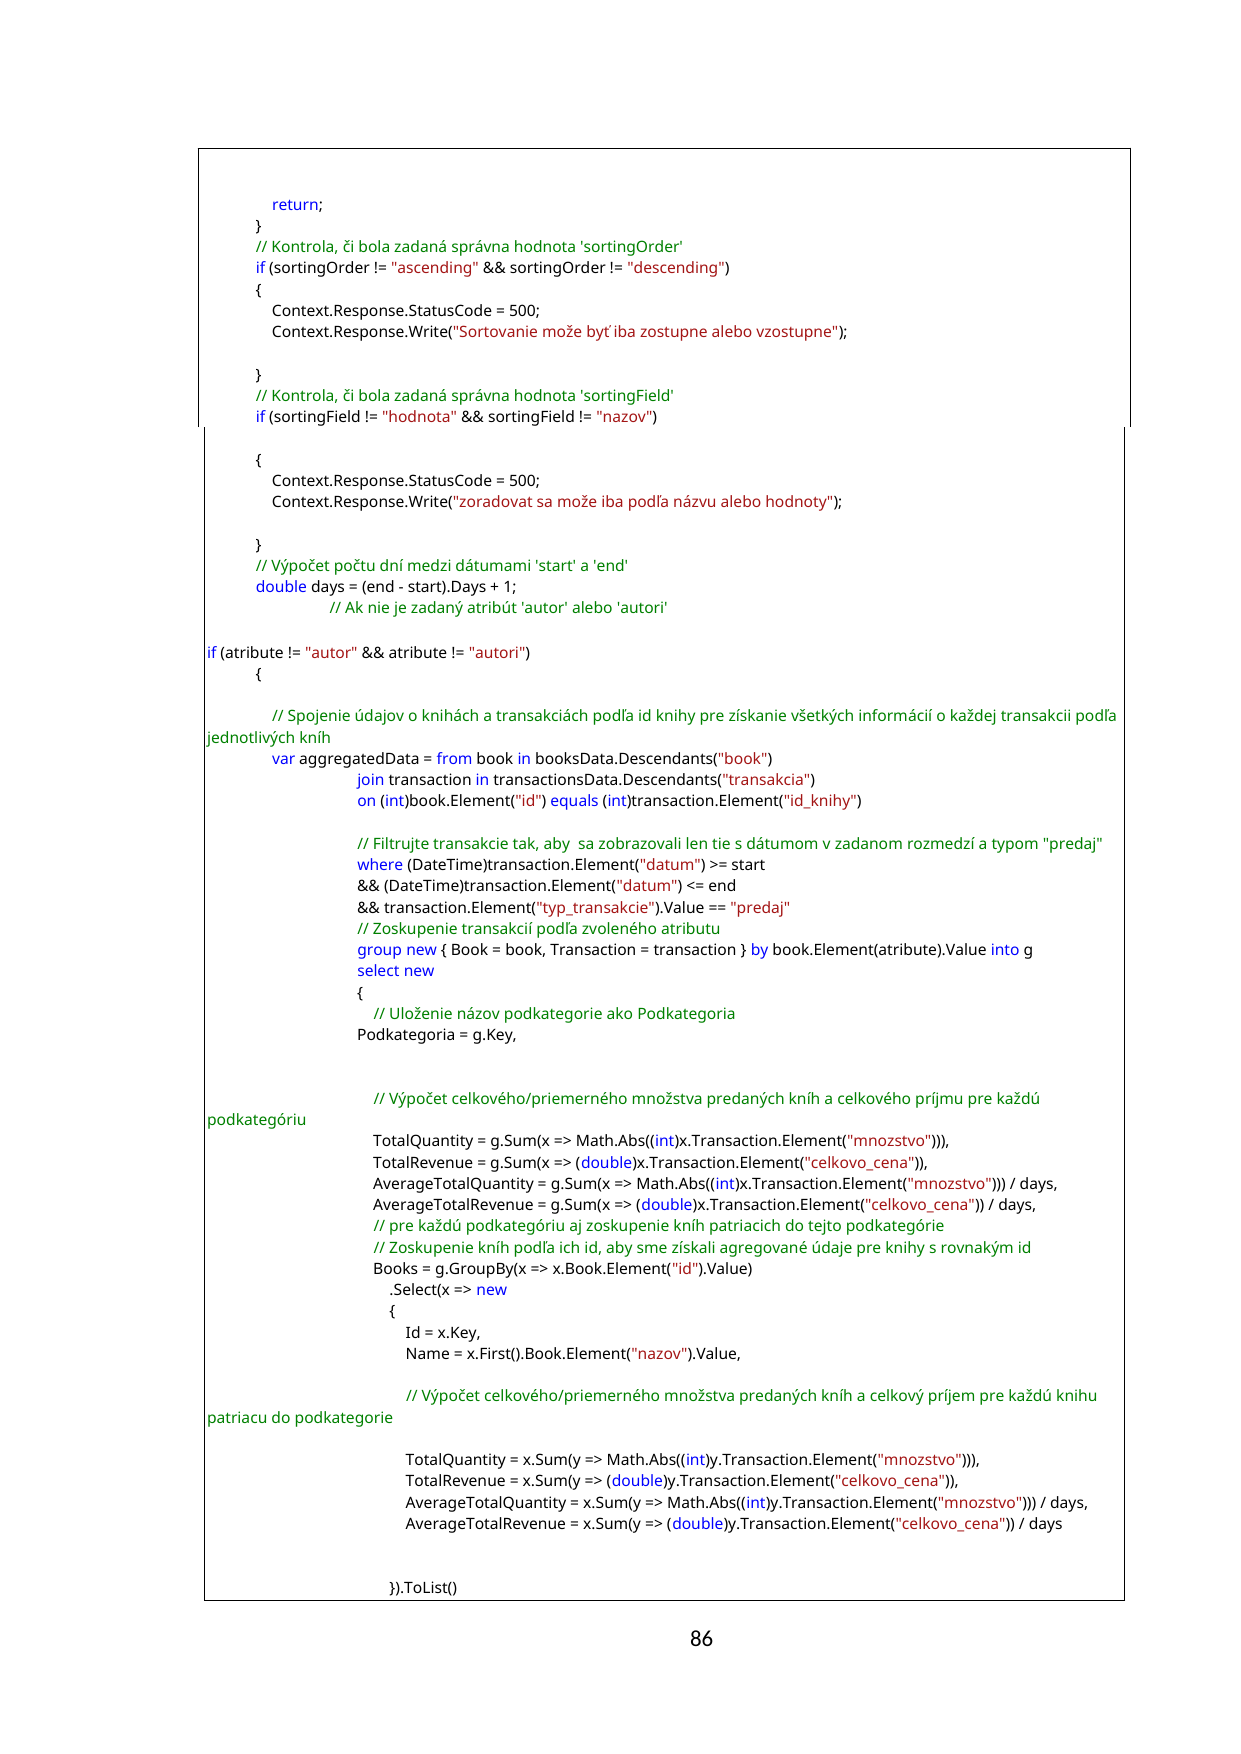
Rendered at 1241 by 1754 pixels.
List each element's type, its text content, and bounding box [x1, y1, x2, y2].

text TotalRevenue = x.Sum(y => (double)y.Transaction.Element("celkovo_cena")), [207, 1470, 1122, 1491]
text { [207, 663, 1122, 684]
text // pre každú podkategóriu aj zoskupenie kníh patriacich do tejto podkategórie [207, 1215, 1122, 1236]
text Podkategoria = g.Key, [207, 1024, 1122, 1045]
text // Zoskupenie kníh podľa ich id, aby sme získali agregované údaje pre knihy s rovnakým id [207, 1236, 1122, 1258]
text // Kontrola, či bola zadaná správna hodnota 'sortingOrder' [207, 236, 1122, 257]
text TotalQuantity = g.Sum(x => Math.Abs((int)x.Transaction.Element("mnozstvo"))), [207, 1130, 1122, 1151]
text { [207, 1300, 1122, 1321]
text && transaction.Element("typ_transakcie").Value == "predaj" [207, 896, 1122, 918]
text on (int)book.Element("id") equals (int)transaction.Element("id_knihy") [207, 790, 1122, 811]
text .Select(x => new [207, 1279, 1122, 1300]
text Name = x.First().Book.Element("nazov").Value, [207, 1343, 1122, 1364]
text Context.Response.StatusCode = 500; [207, 469, 1122, 491]
text TotalQuantity = x.Sum(y => Math.Abs((int)y.Transaction.Element("mnozstvo"))), [207, 1449, 1122, 1470]
text where (DateTime)transaction.Element("datum") >= start [207, 854, 1122, 875]
text join transaction in transactionsData.Descendants("transakcia") [207, 769, 1122, 790]
text // Zoskupenie transakcií podľa zvoleného atributu [207, 918, 1122, 939]
text Context.Response.Write("zoradovat sa može iba podľa názvu alebo hodnoty"); [207, 491, 1122, 512]
text { [207, 278, 1122, 299]
text }).ToList() [205, 1573, 1124, 1600]
text double days = (end - start).Days + 1; [207, 576, 1122, 597]
text // Výpočet celkového/priemerného množstva predaných kníh a celkového príjmu pre každú podkategóriu [207, 1088, 1122, 1130]
text // Kontrola, či bola zadaná správna hodnota 'sortingField' [207, 384, 1122, 406]
text { [207, 448, 1122, 469]
text AverageTotalRevenue = x.Sum(y => (double)y.Transaction.Element("celkovo_cena")) / days [207, 1513, 1122, 1534]
text } [207, 533, 1122, 554]
text TotalRevenue = g.Sum(x => (double)x.Transaction.Element("celkovo_cena")), [207, 1151, 1122, 1173]
text return; [207, 193, 1122, 214]
text Context.Response.Write("Sortovanie može byť iba zostupne alebo vzostupne"); [207, 321, 1122, 342]
text && (DateTime)transaction.Element("datum") <= end [207, 875, 1122, 896]
text AverageTotalRevenue = g.Sum(x => (double)x.Transaction.Element("celkovo_cena")) / days, [207, 1194, 1122, 1215]
text select new [207, 960, 1122, 981]
text // Spojenie údajov o knihách a transakciách podľa id knihy pre získanie všetkých informácií o každej transakcii podľa jednotlivých kníh [207, 705, 1122, 748]
text AverageTotalQuantity = x.Sum(y => Math.Abs((int)y.Transaction.Element("mnozstvo"))) / days, [207, 1491, 1122, 1513]
text // Uloženie názov podkategorie ako Podkategoria [207, 1003, 1122, 1024]
text // Filtrujte transakcie tak, aby sa zobrazovali len tie s dátumom v zadanom rozmedzí a typom "predaj" [207, 833, 1122, 854]
text // Výpočet celkového/priemerného množstva predaných kníh a celkový príjem pre každú knihu patriacu do podkategorie [207, 1385, 1122, 1428]
text group new { Book = book, Transaction = transaction } by book.Element(atribute).Value into g [207, 939, 1122, 960]
text var aggregatedData = from book in booksData.Descendants("book") [207, 748, 1122, 769]
text if (sortingField != "hodnota" && sortingField != "nazov") [207, 406, 1122, 427]
text Id = x.Key, [207, 1321, 1122, 1343]
text { [207, 981, 1122, 1003]
text } [207, 363, 1122, 384]
text // Ak nie je zadaný atribút 'autor' alebo 'autori' [207, 597, 1122, 618]
text } [207, 214, 1122, 236]
text Books = g.GroupBy(x => x.Book.Element("id").Value) [207, 1258, 1122, 1279]
text // Výpočet počtu dní medzi dátumami 'start' a 'end' [207, 554, 1122, 576]
text AverageTotalQuantity = g.Sum(x => Math.Abs((int)x.Transaction.Element("mnozstvo"))) / days, [207, 1173, 1122, 1194]
text if (sortingOrder != "ascending" && sortingOrder != "descending") [207, 257, 1122, 278]
text if (atribute != "autor" && atribute != "autori") [205, 638, 1124, 663]
text Context.Response.StatusCode = 500; [207, 299, 1122, 321]
